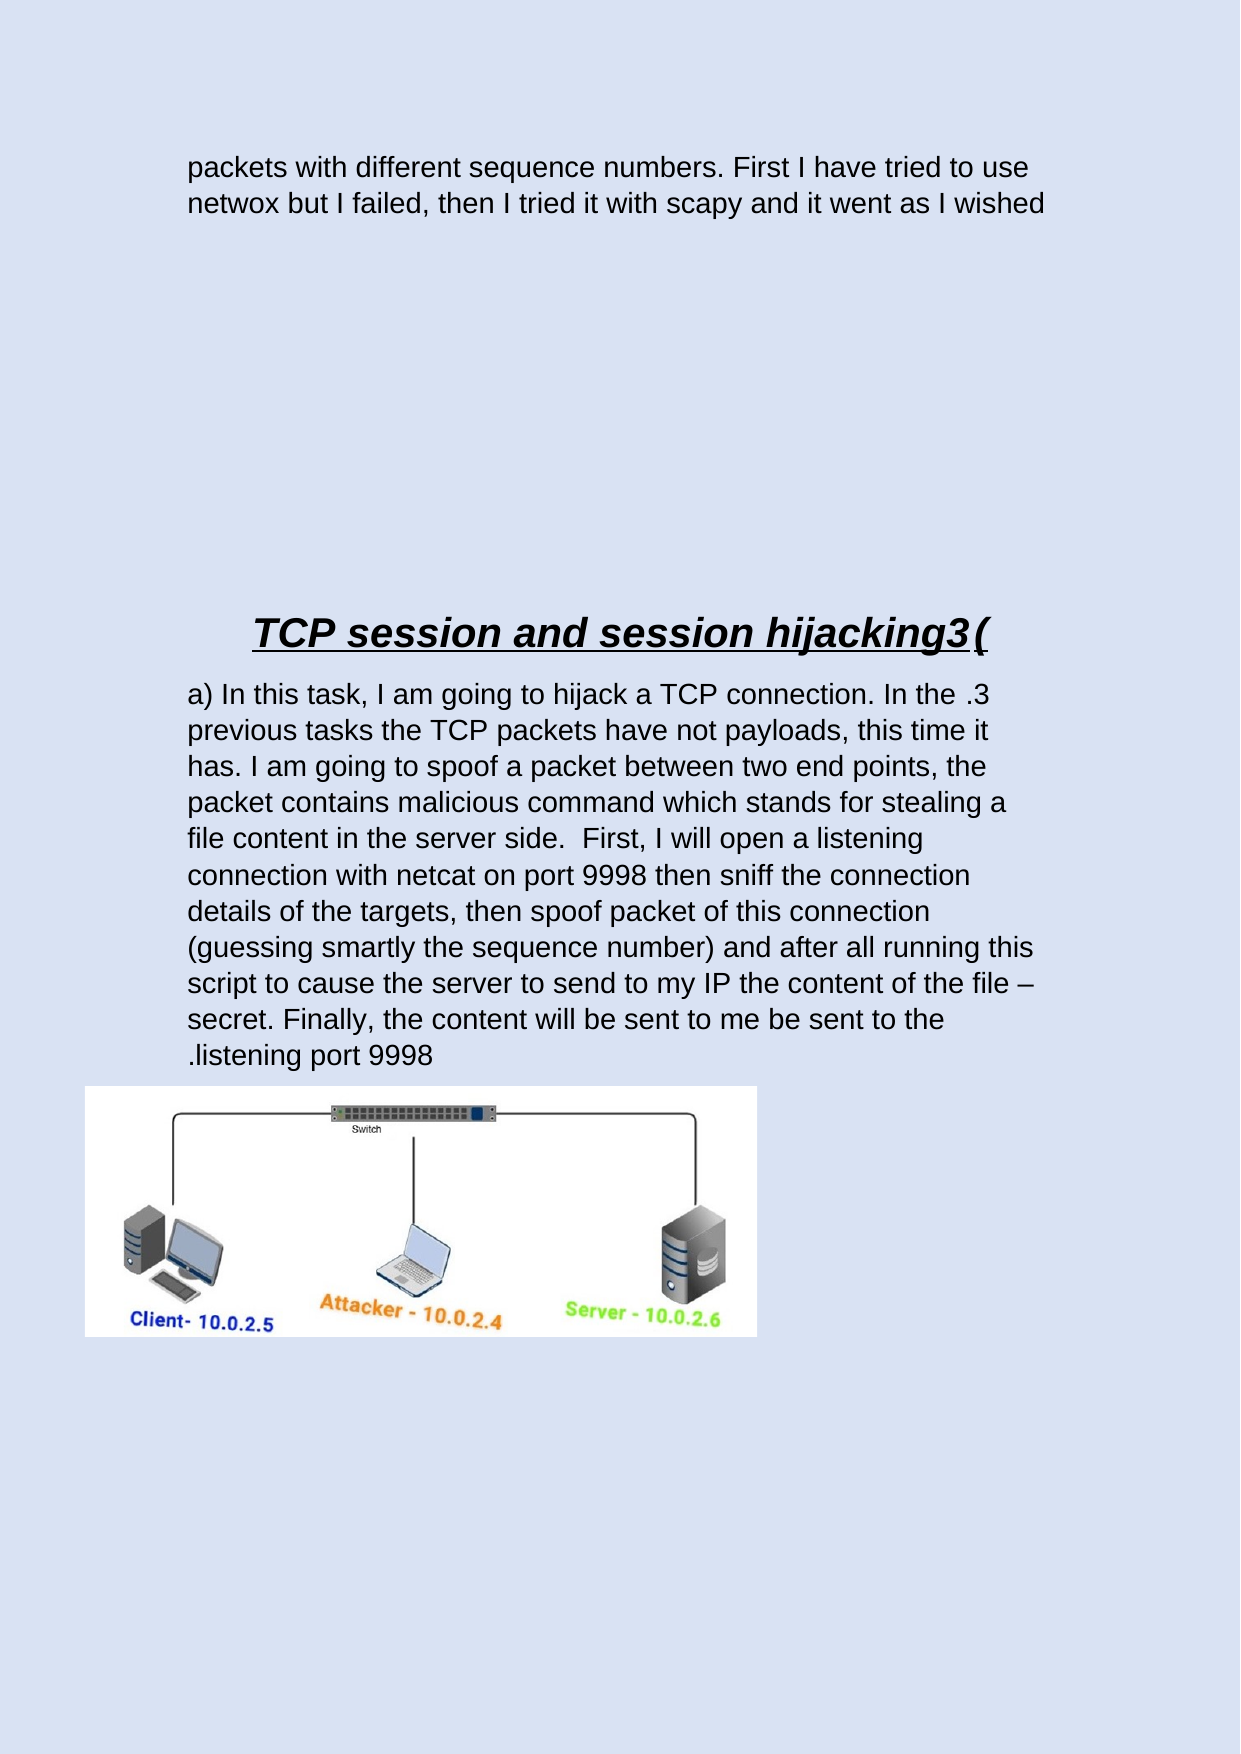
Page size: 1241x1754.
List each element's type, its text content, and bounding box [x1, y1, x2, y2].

text )TCP session and session hijacking3 [187, 609, 1053, 657]
picture [84, 1086, 758, 1337]
text 3.a) In this task, I am going to hijack a TCP connection. In the previous tasks the TCP packets have not payloads, this time it has. I am going to spoof a packet between two end points, the packet contains malicious command which stands for stealing a file content in the server side. First, I will open a listening connection with netcat on port 9998 then sniff the connection details of the targets, then spoof packet of this connection (guessing smartly the sequence number) and after all running this script to cause the server to send to my IP the content of the file – secret. Finally, the content will be sent to me be sent to the listening port 9998. [187, 677, 1053, 1072]
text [187, 150, 1053, 220]
